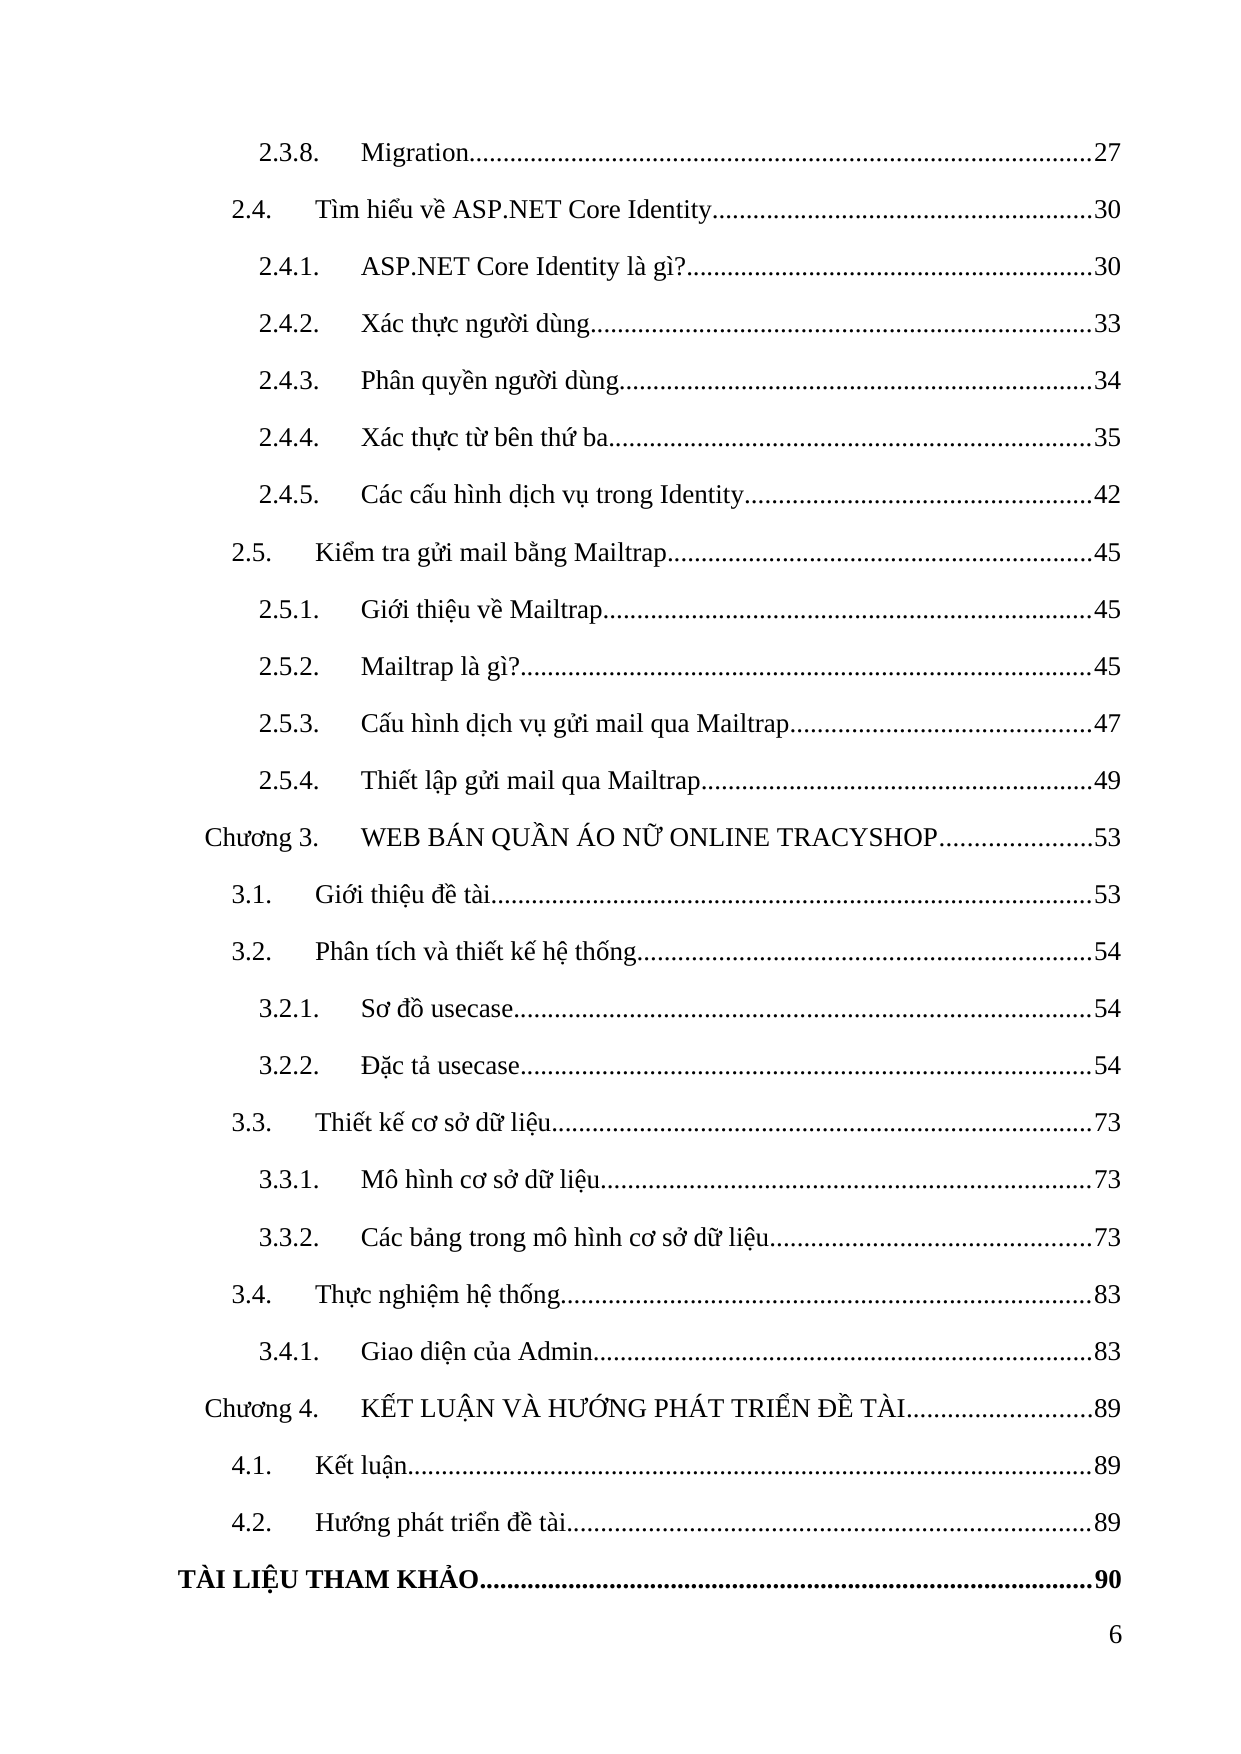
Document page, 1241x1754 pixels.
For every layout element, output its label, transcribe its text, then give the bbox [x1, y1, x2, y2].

text 2.5. Kiểm tra gửi mail bằng Mailtrap 45 [231, 536, 1122, 567]
text 2.5.3. Cấu hình dịch vụ gửi mail qua Mailtrap 47 [258, 707, 1122, 738]
text Chương 4. KẾT LUẬN VÀ HƯỚNG PHÁT TRIỂN ĐỀ TÀI 89 [204, 1392, 1122, 1423]
text 2.4.3. Phân quyền người dùng 34 [258, 364, 1122, 396]
text 3.3.1. Mô hình cơ sở dữ liệu 73 [258, 1163, 1122, 1195]
text 3.3. Thiết kế cơ sở dữ liệu 73 [231, 1106, 1122, 1138]
text 3.2. Phân tích và thiết kế hệ thống 54 [231, 935, 1122, 966]
text 2.4. Tìm hiểu về ASP.NET Core Identity 30 [231, 193, 1122, 224]
text 2.3.8. Migration 27 [258, 136, 1122, 167]
text Chương 3. WEB BÁN QUẦN ÁO NỮ ONLINE TRACYSHOP 53 [204, 821, 1122, 852]
text 3.3.2. Các bảng trong mô hình cơ sở dữ liệu 73 [258, 1221, 1122, 1252]
text 2.4.1. ASP.NET Core Identity là gì? 30 [258, 250, 1122, 281]
text 2.4.5. Các cấu hình dịch vụ trong Identity 42 [258, 478, 1122, 510]
text 3.2.2. Đặc tả usecase 54 [258, 1049, 1122, 1081]
text 3.2.1. Sơ đồ usecase 54 [258, 992, 1122, 1023]
text 4.2. Hướng phát triển đề tài 89 [231, 1506, 1122, 1537]
text TÀI LIỆU THAM KHẢO 90 [177, 1563, 1122, 1594]
text 3.4.1. Giao diện của Admin 83 [258, 1335, 1122, 1366]
text 3.4. Thực nghiệm hệ thống 83 [231, 1278, 1122, 1309]
text 2.4.4. Xác thực từ bên thứ ba 35 [258, 421, 1122, 453]
text 3.1. Giới thiệu đề tài 53 [231, 878, 1122, 909]
text 2.5.2. Mailtrap là gì? 45 [258, 650, 1122, 681]
text 2.5.1. Giới thiệu về Mailtrap 45 [258, 593, 1122, 624]
text 2.4.2. Xác thực người dùng 33 [258, 307, 1122, 338]
text 4.1. Kết luận 89 [231, 1449, 1122, 1480]
text 2.5.4. Thiết lập gửi mail qua Mailtrap 49 [258, 764, 1122, 795]
